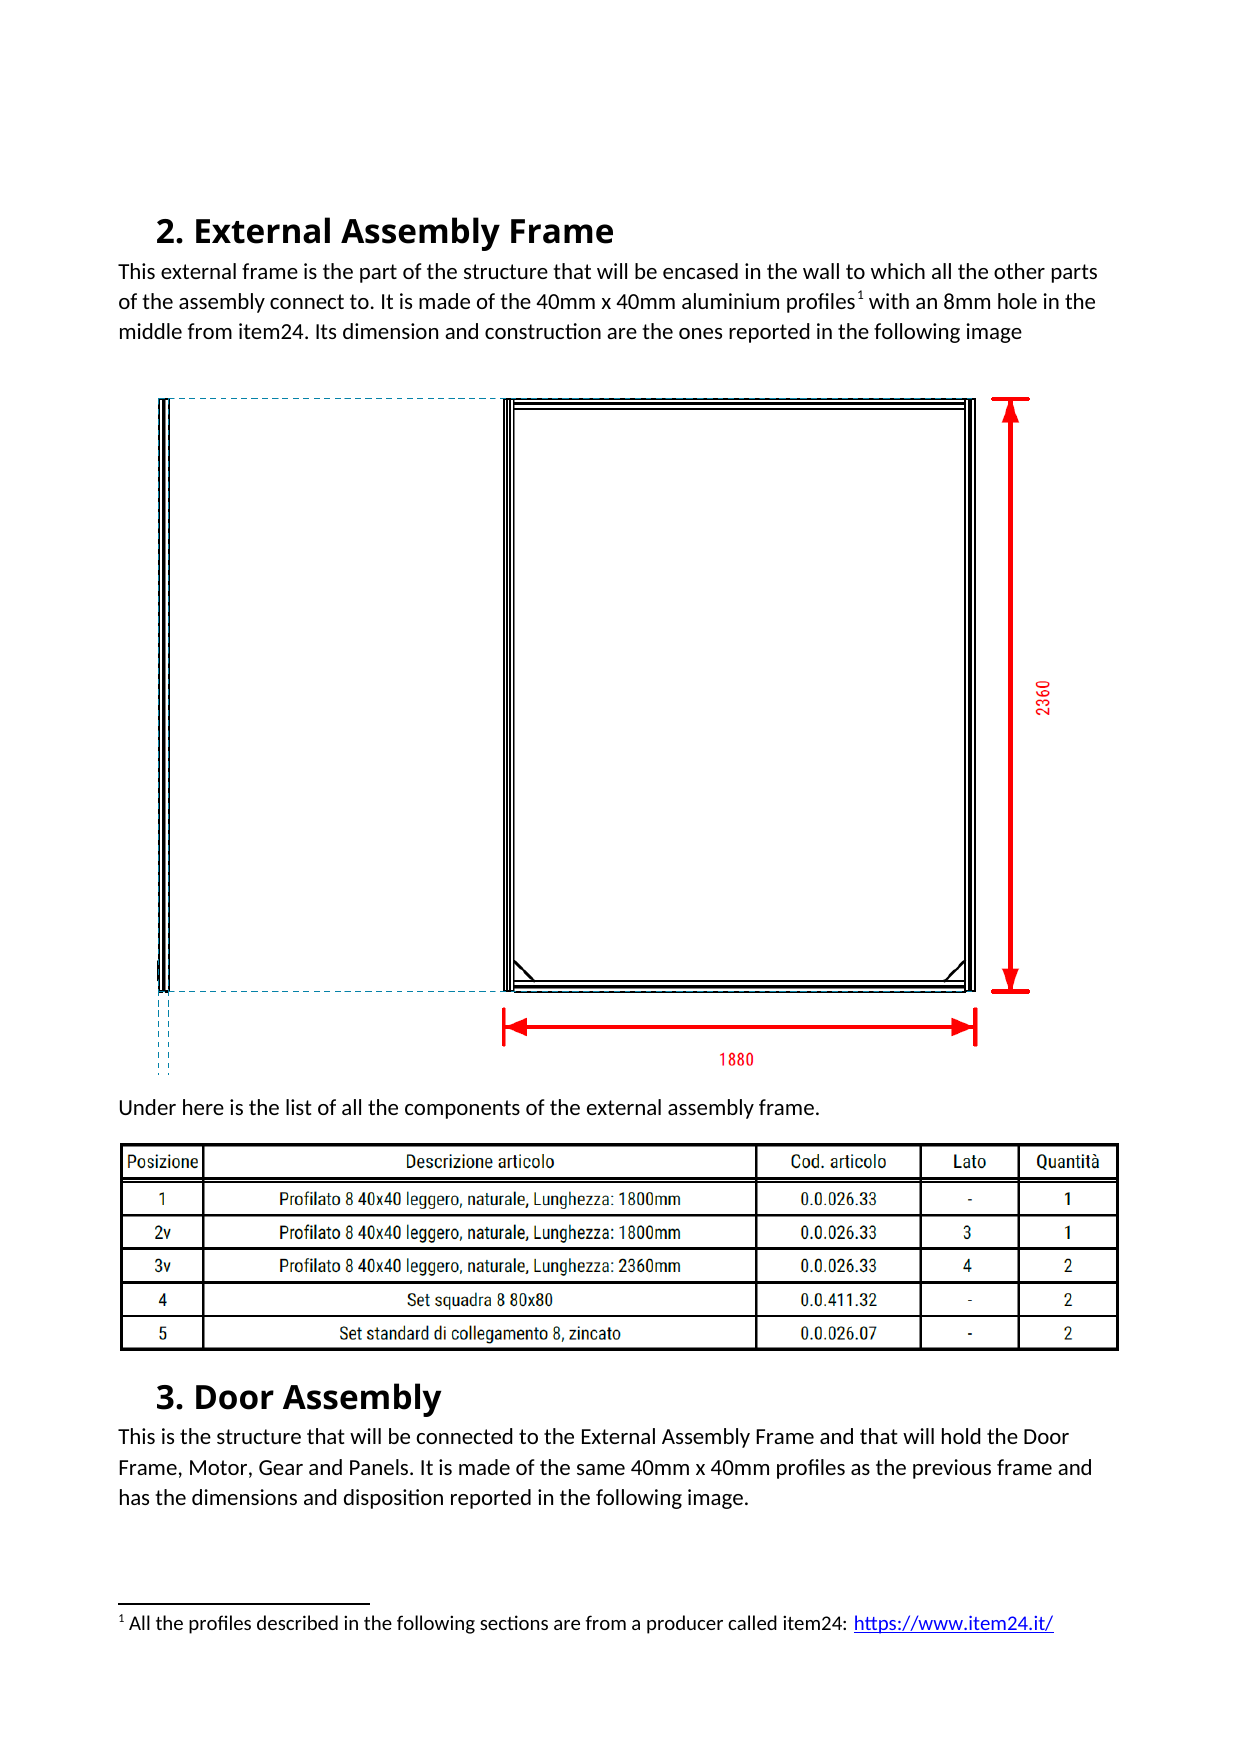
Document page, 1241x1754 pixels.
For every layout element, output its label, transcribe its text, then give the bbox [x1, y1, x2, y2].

text Under here is the list of all the components of the external assembly frame. [118, 1093, 1122, 1121]
picture [118, 1140, 1123, 1355]
picture [118, 347, 1062, 1075]
subtitle Door Assembly [156, 1373, 1122, 1419]
subtitle External Assembly Frame [156, 208, 1122, 253]
text This is the structure that will be connected to the External Assembly Frame and that will hold the Door Frame, Motor, Gear and Panels. It is made of the same 40mm x 40mm profiles as the previous frame and has the dimensions and disposition reported in the following image. [118, 1422, 1122, 1511]
